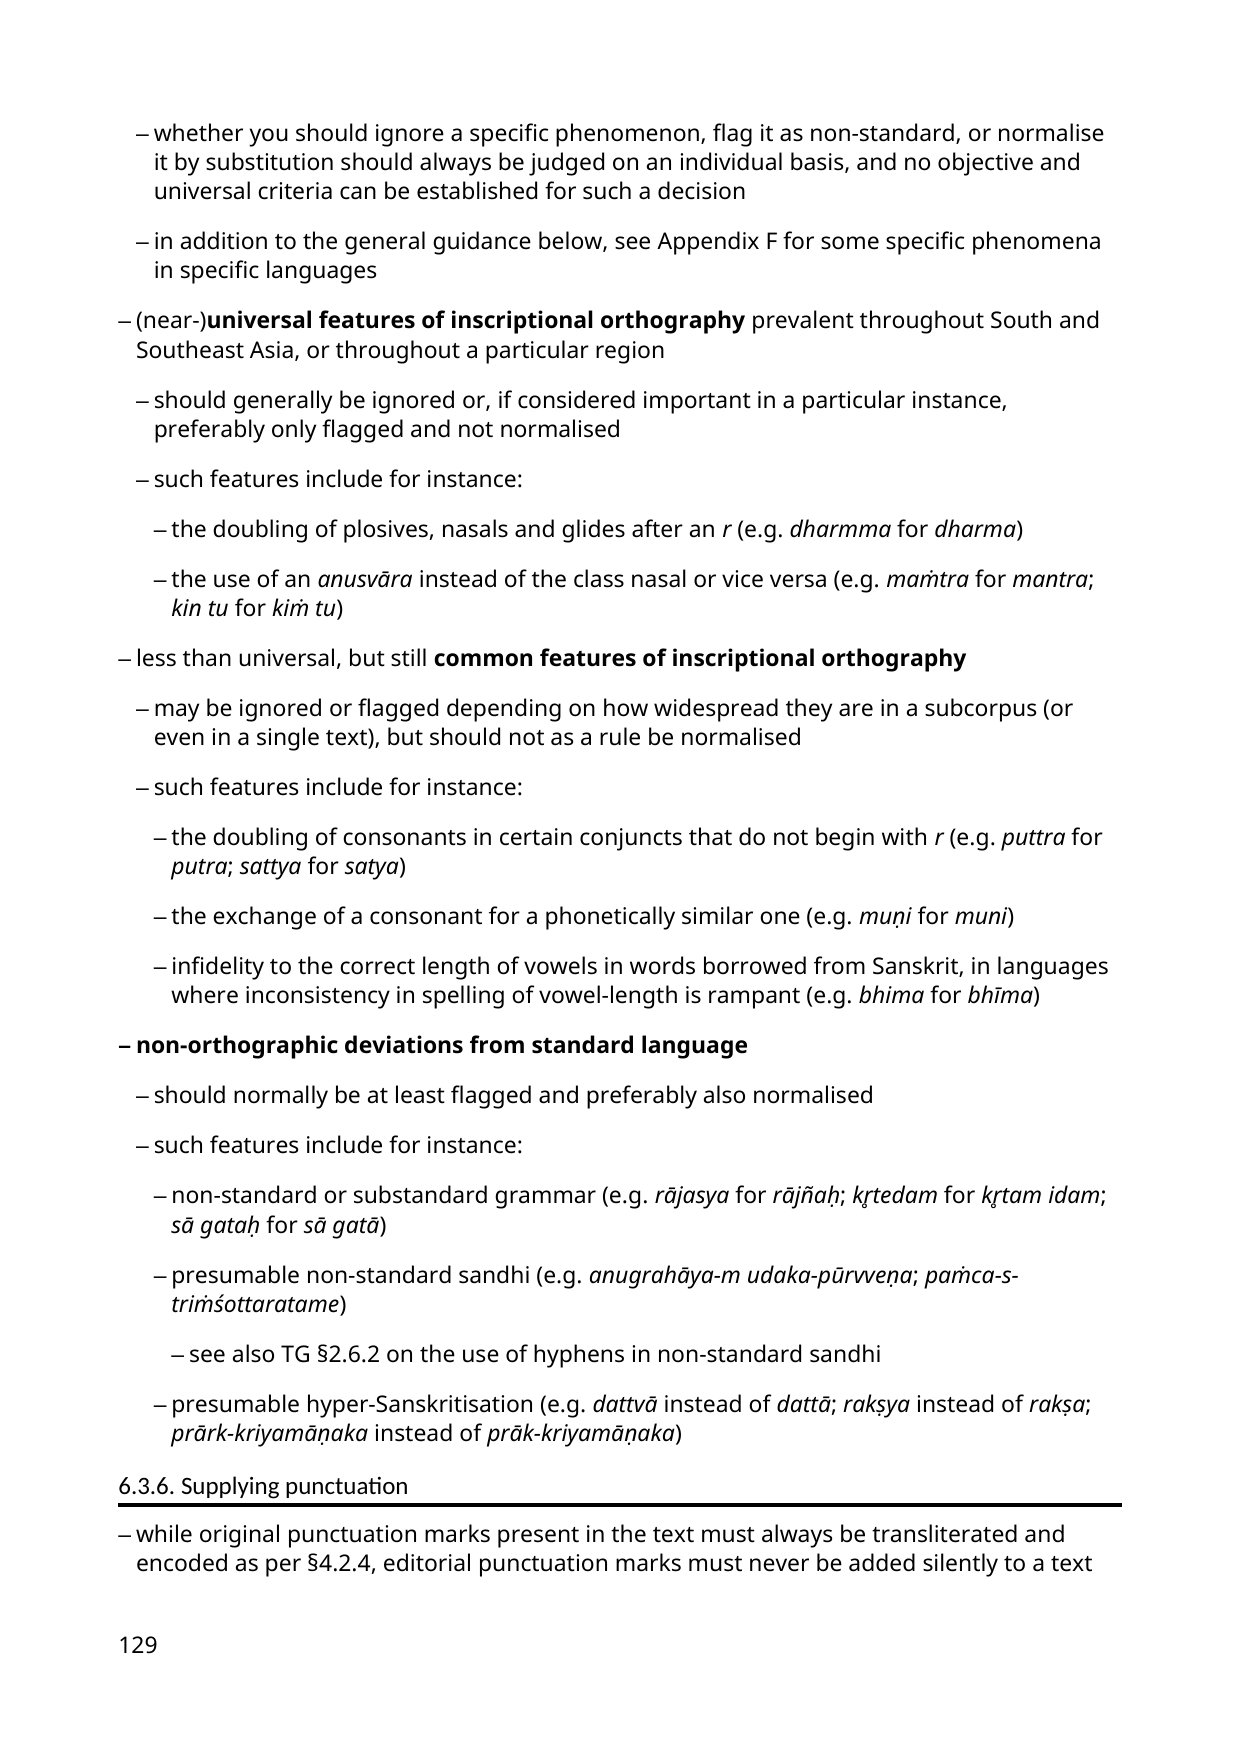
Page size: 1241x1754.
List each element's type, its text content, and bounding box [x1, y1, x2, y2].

list (near-)universal features of inscriptional orthography prevalent throughout South and Southeast Asia, or throughout a particular region [118, 306, 1122, 364]
list less than universal, but still common features of inscriptional orthography [118, 643, 1122, 672]
list the doubling of consonants in certain conjuncts that do not begin with r (e.g. puttra for putra; sattya for satya) [153, 822, 1122, 881]
subtitle Supplying punctuation [118, 1468, 1122, 1503]
list should generally be ignored or, if considered important in a particular instance, preferably only flagged and not normalised [136, 385, 1122, 443]
list while original punctuation marks present in the text must always be transliterated and encoded as per §4.2.4, editorial punctuation marks must never be added silently to a text [118, 1519, 1122, 1577]
list such features include for instance: [136, 464, 1122, 493]
list may be ignored or flagged depending on how widespread they are in a subcorpus (or even in a single text), but should not as a rule be normalised [136, 693, 1122, 751]
list the use of an anusvāra instead of the class nasal or vice versa (e.g. maṁtra for mantra; kin tu for kiṁ tu) [153, 564, 1122, 622]
list should normally be at least flagged and preferably also normalised [136, 1081, 1122, 1110]
list such features include for instance: [136, 772, 1122, 801]
list in addition to the general guidance below, see Appendix F for some specific phenomena in specific languages [136, 226, 1122, 285]
list non-standard or substandard grammar (e.g. rājasya for rājñaḥ; kr̥tedam for kr̥tam idam; sā gataḥ for sā gatā) [153, 1181, 1122, 1239]
list the exchange of a consonant for a phonetically similar one (e.g. muṇi for muni) [153, 901, 1122, 931]
list presumable non-standard sandhi (e.g. anugrahāya-m udaka-pūrvveṇa; paṁca-s-triṁśottaratame) [153, 1260, 1122, 1318]
list such features include for instance: [136, 1131, 1122, 1160]
list non-orthographic deviations from standard language [118, 1031, 1122, 1060]
list see also TG §2.6.2 on the use of hyphens in non-standard sandhi [171, 1339, 1122, 1368]
list the doubling of plosives, nasals and glides after an r (e.g. dharmma for dharma) [153, 514, 1122, 543]
list whether you should ignore a specific phenomenon, flag it as non-standard, or normalise it by substitution should always be judged on an individual basis, and no objective and universal criteria can be established for such a decision [136, 118, 1122, 206]
list infidelity to the correct length of vowels in words borrowed from Sanskrit, in languages where inconsistency in spelling of vowel-length is rampant (e.g. bhima for bhīma) [153, 951, 1122, 1010]
list presumable hyper-Sanskritisation (e.g. dattvā instead of dattā; rakṣya instead of rakṣa; prārk-kriyamāṇaka instead of prāk-kriyamāṇaka) [153, 1389, 1122, 1447]
